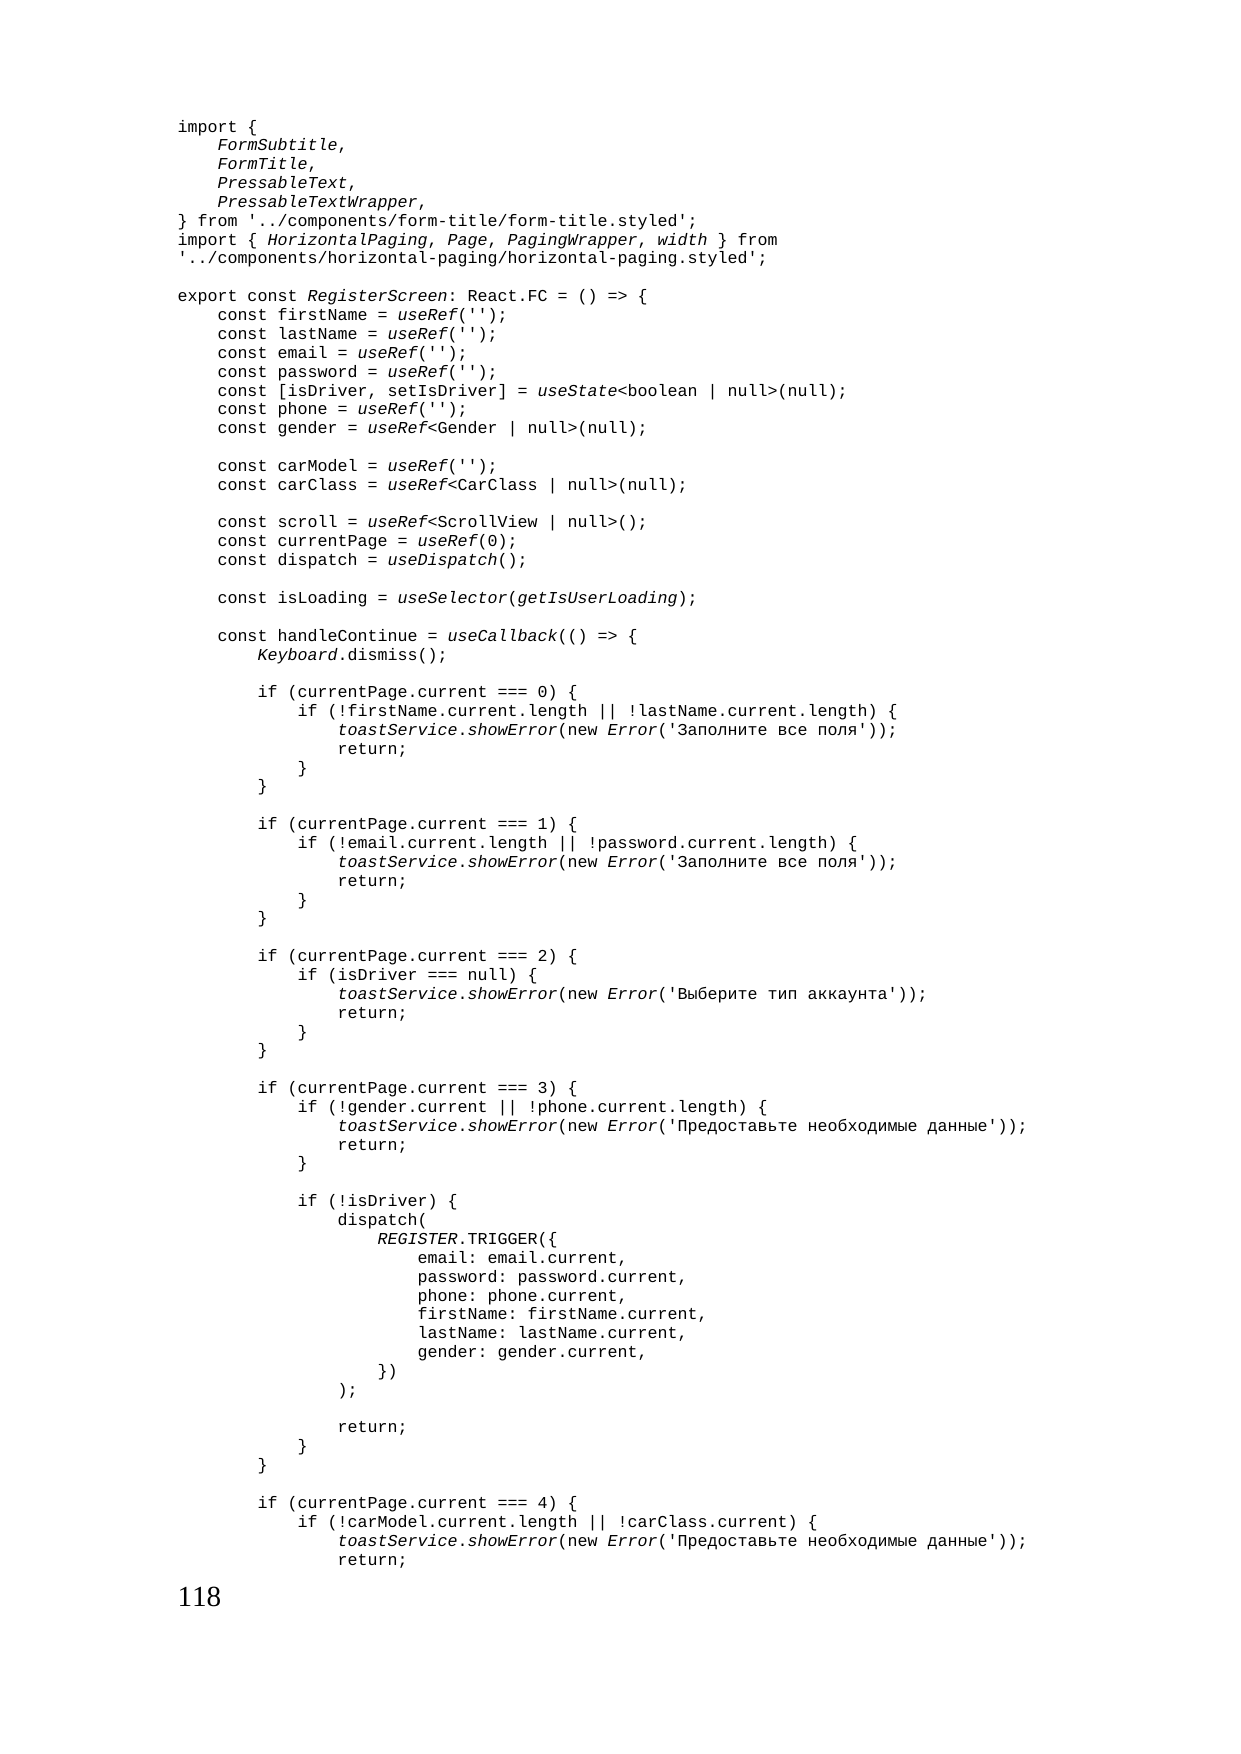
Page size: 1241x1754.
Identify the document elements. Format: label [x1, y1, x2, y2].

text [177, 118, 1152, 1570]
